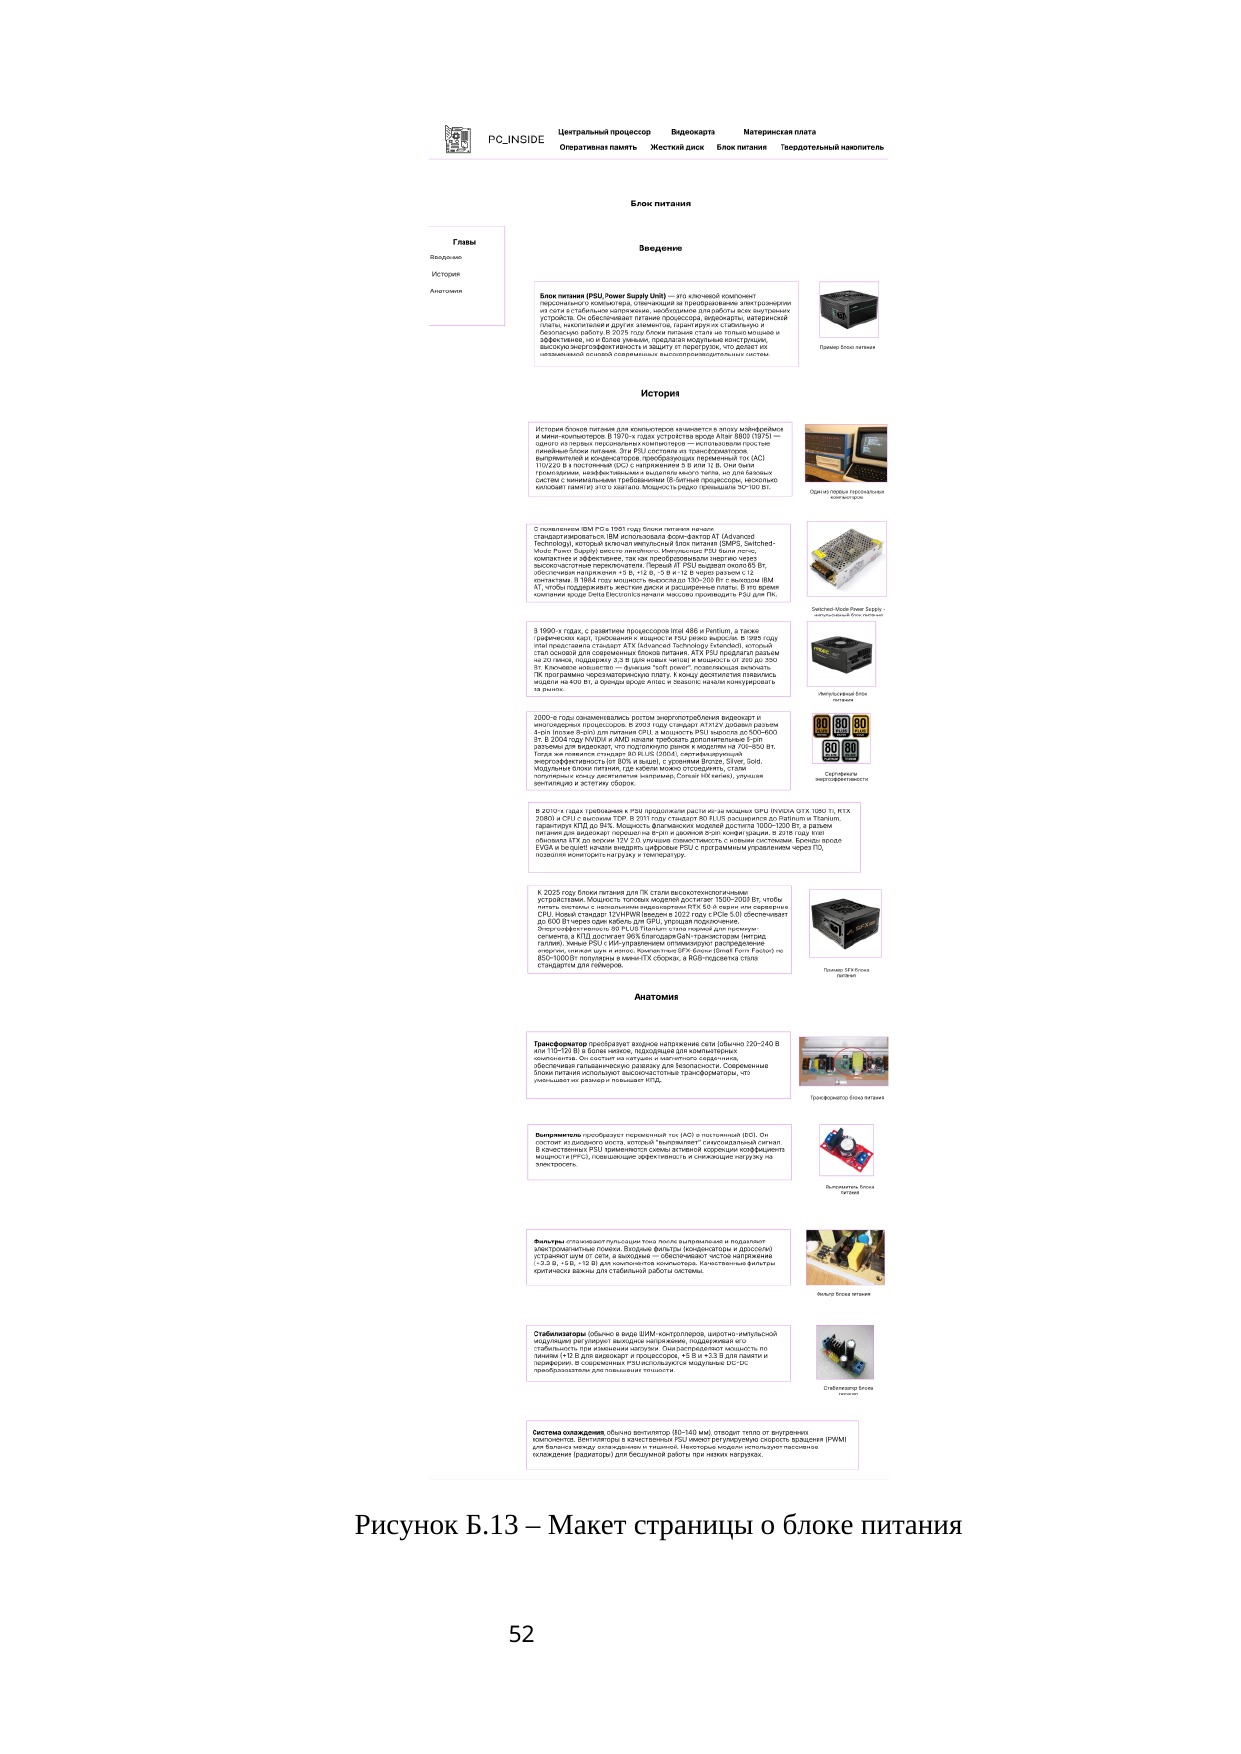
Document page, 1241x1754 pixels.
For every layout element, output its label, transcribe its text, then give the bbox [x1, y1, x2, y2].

text Рисунок Б.13 – Макет страницы о блоке питания [136, 1507, 1181, 1541]
picture [428, 118, 889, 1480]
